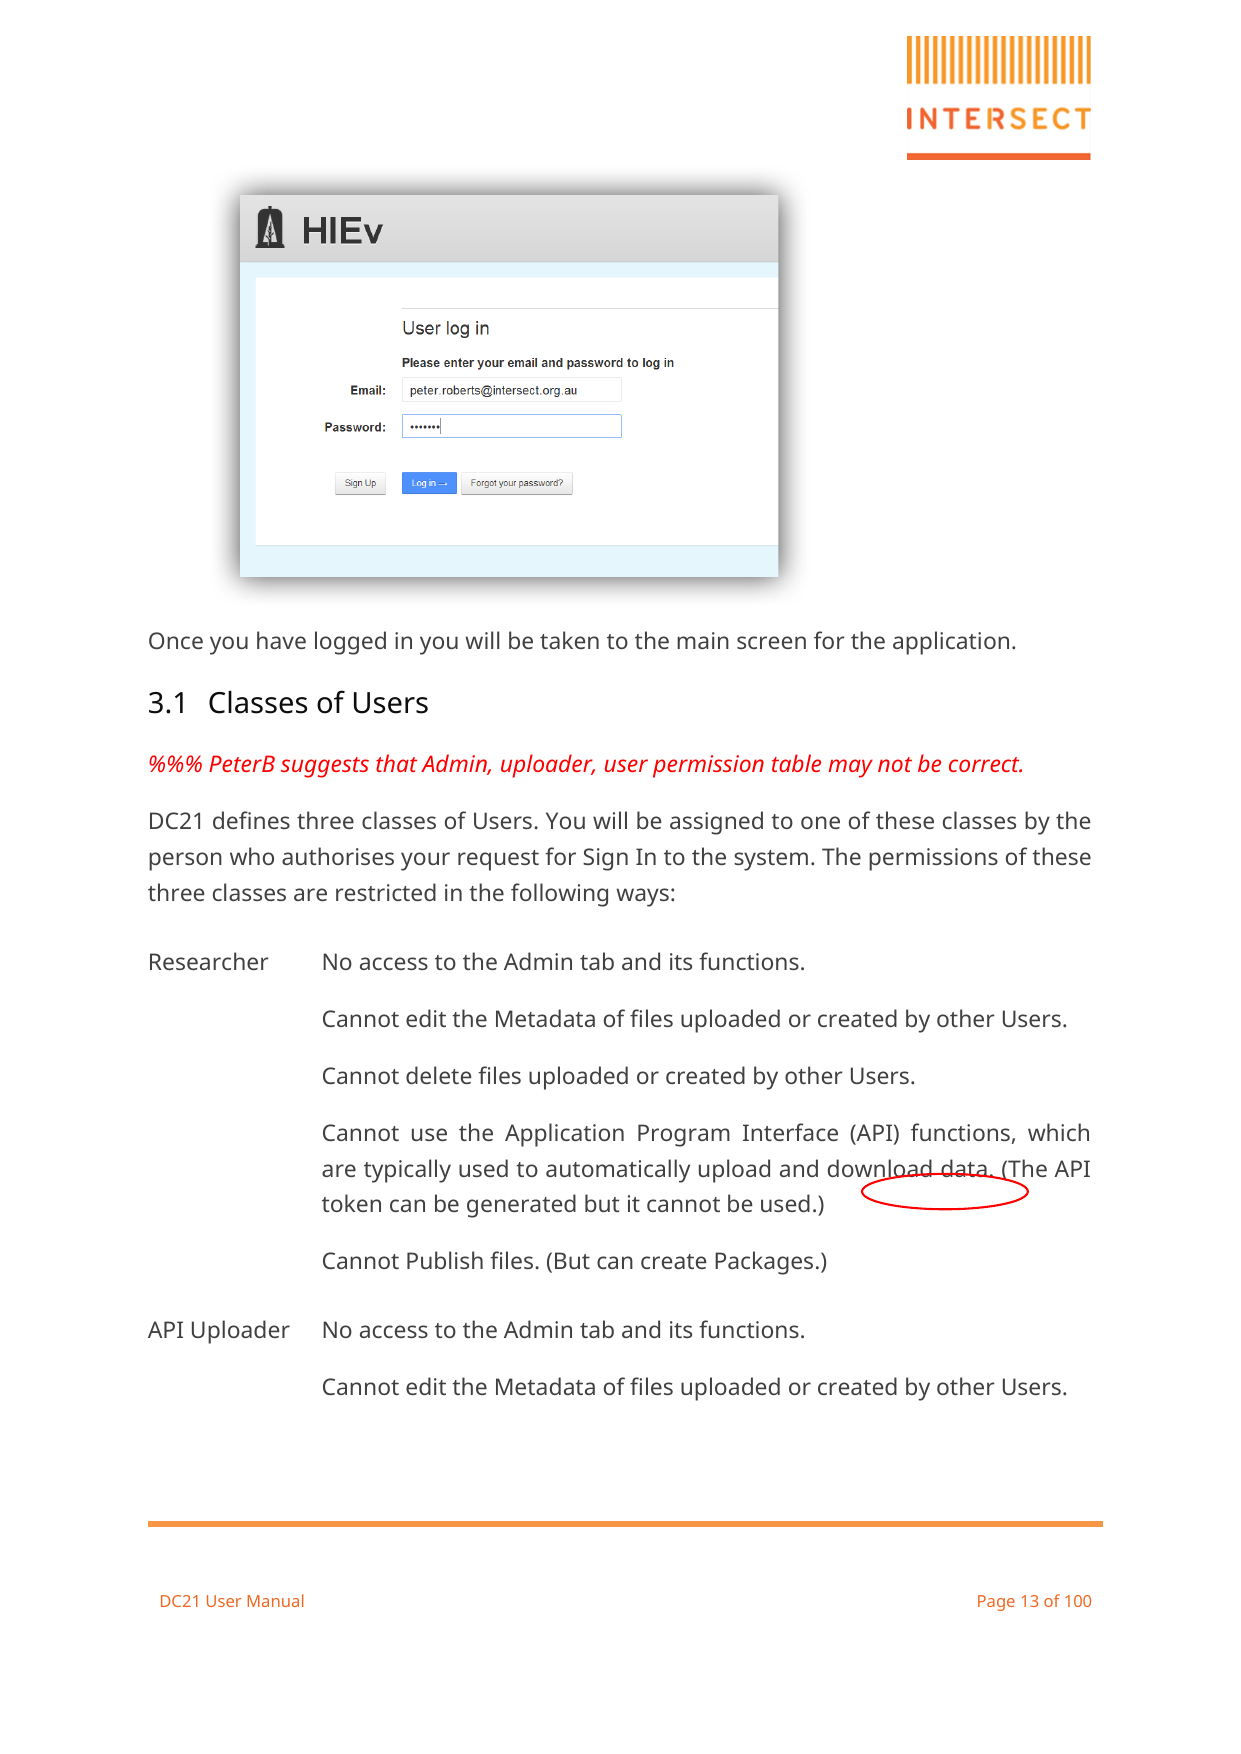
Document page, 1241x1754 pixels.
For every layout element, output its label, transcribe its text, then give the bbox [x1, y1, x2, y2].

table_header No access to the Admin tab and its functions. Cannot edit the Metadata of files uploaded or created by other Users. Cannot delete files uploaded or created by other Users. Cannot use the Application Program Interface (API) functions, which are typically used to automatically upload and download data. (The API token can be generated but it cannot be used.) Cannot Publish files. (But can create Packages.) [310, 934, 1103, 1301]
text %%% PeterB suggests that Admin, uploader, user permission table may not be correct. [148, 748, 1092, 779]
table_header Researcher [136, 934, 310, 1301]
table_cell API Uploader [136, 1301, 310, 1426]
subtitle Classes of Users [148, 682, 1092, 722]
text DC21 defines three classes of Users. You will be assigned to one of these classes by the person who authorises your request for Sign In to the system. The permissions of these three classes are restricted in the following ways: [148, 805, 1092, 908]
picture [905, 34, 1093, 162]
picture [240, 195, 779, 577]
text Once you have logged in you will be taken to the main screen for the application. [148, 625, 1092, 656]
